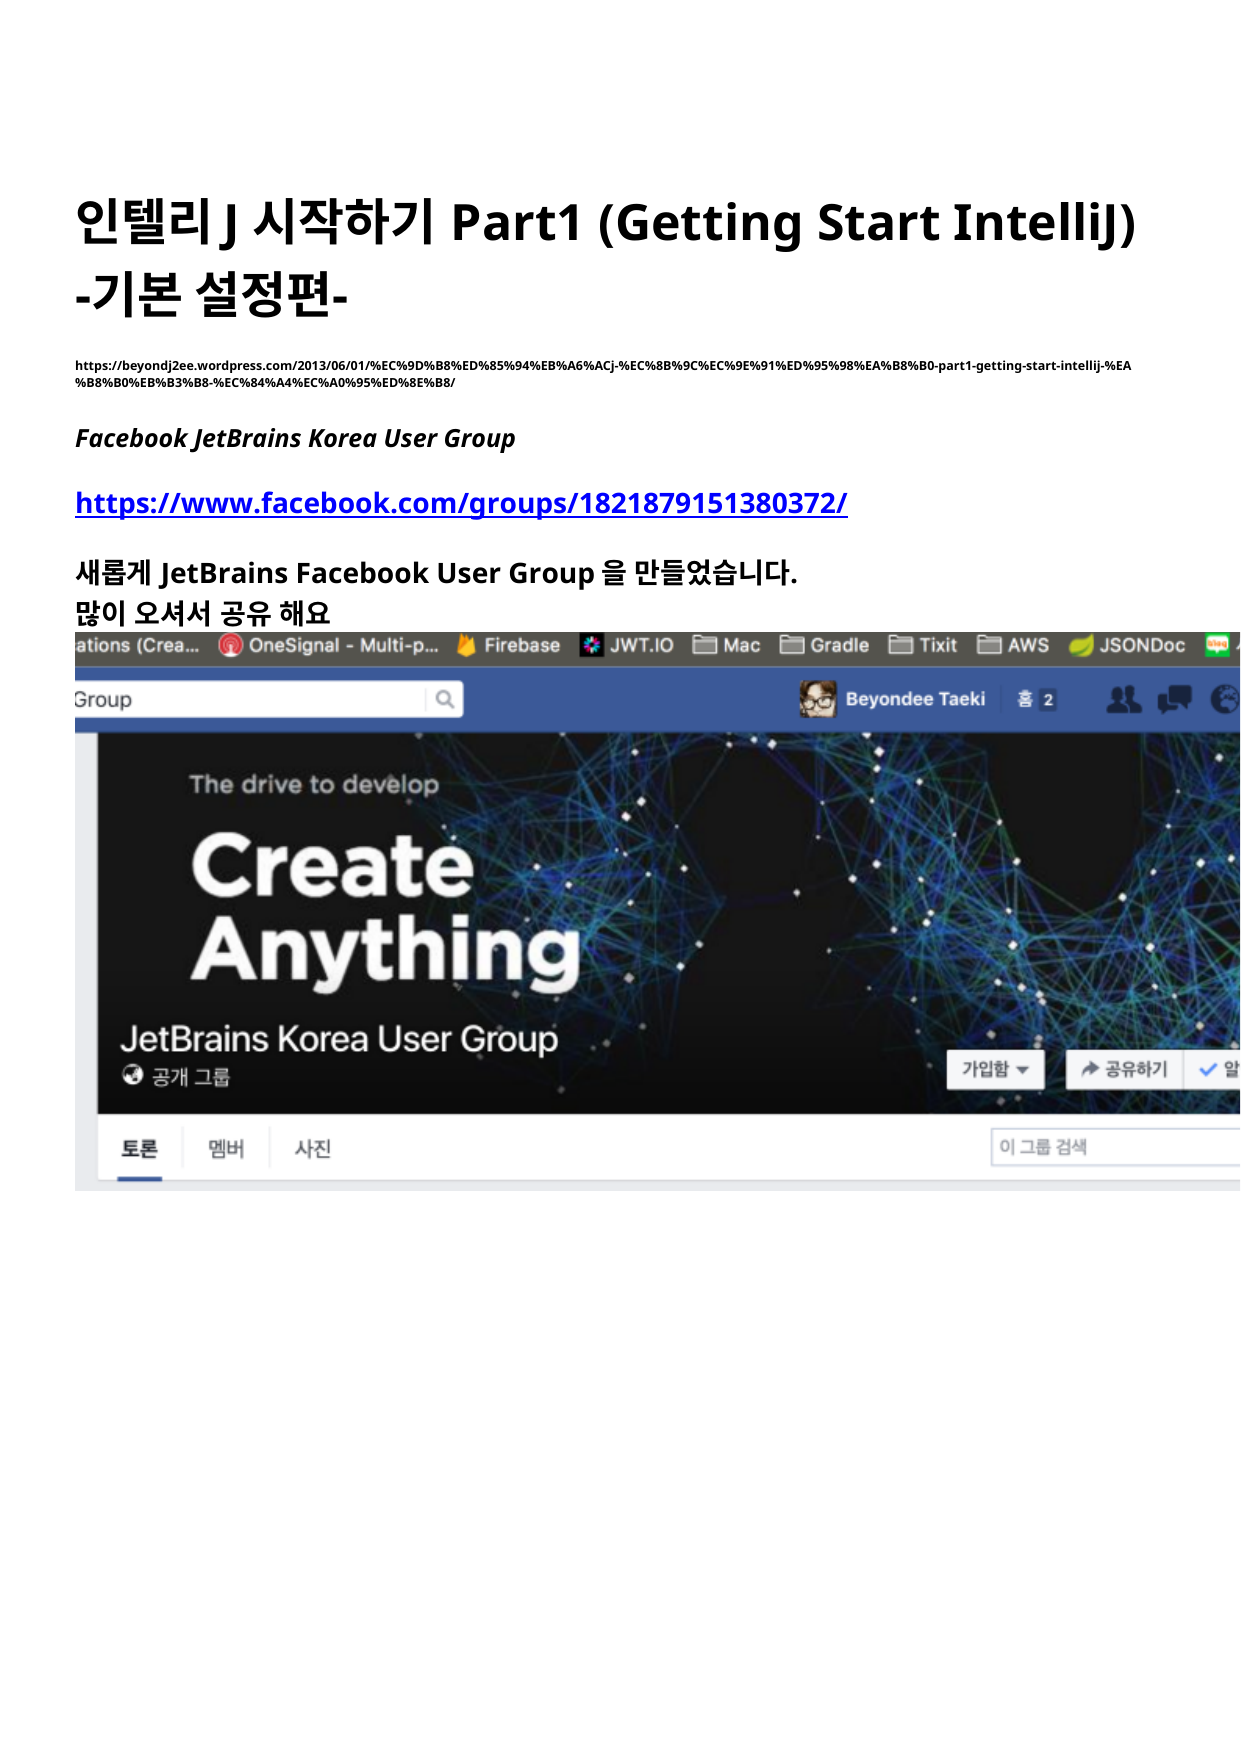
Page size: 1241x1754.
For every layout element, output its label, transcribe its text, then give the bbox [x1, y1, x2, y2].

text 새롭게 JetBrains Facebook User Group을 만들었습니다. 많이 오셔서 공유 해요 [75, 551, 1165, 632]
text Facebook JetBrains Korea User Group [75, 420, 1165, 454]
text 인텔리J 시작하기 Part1 (Getting Start IntelliJ) -기본 설정편- [75, 182, 1165, 328]
text https://www.facebook.com/groups/1821879151380372/ [75, 484, 1165, 522]
text https://beyondj2ee.wordpress.com/2013/06/01/%EC%9D%B8%ED%85%94%EB%A6%ACj-%EC%8B%9C%EC%9E%91%ED%95%98%EA%B8%B0-part1-getting-start-intellij-%EA%B8%B0%EB%B3%B8-%EC%84%A4%EC%A0%95%ED%8E%B8/ [75, 357, 1165, 391]
picture [75, 632, 1241, 1191]
